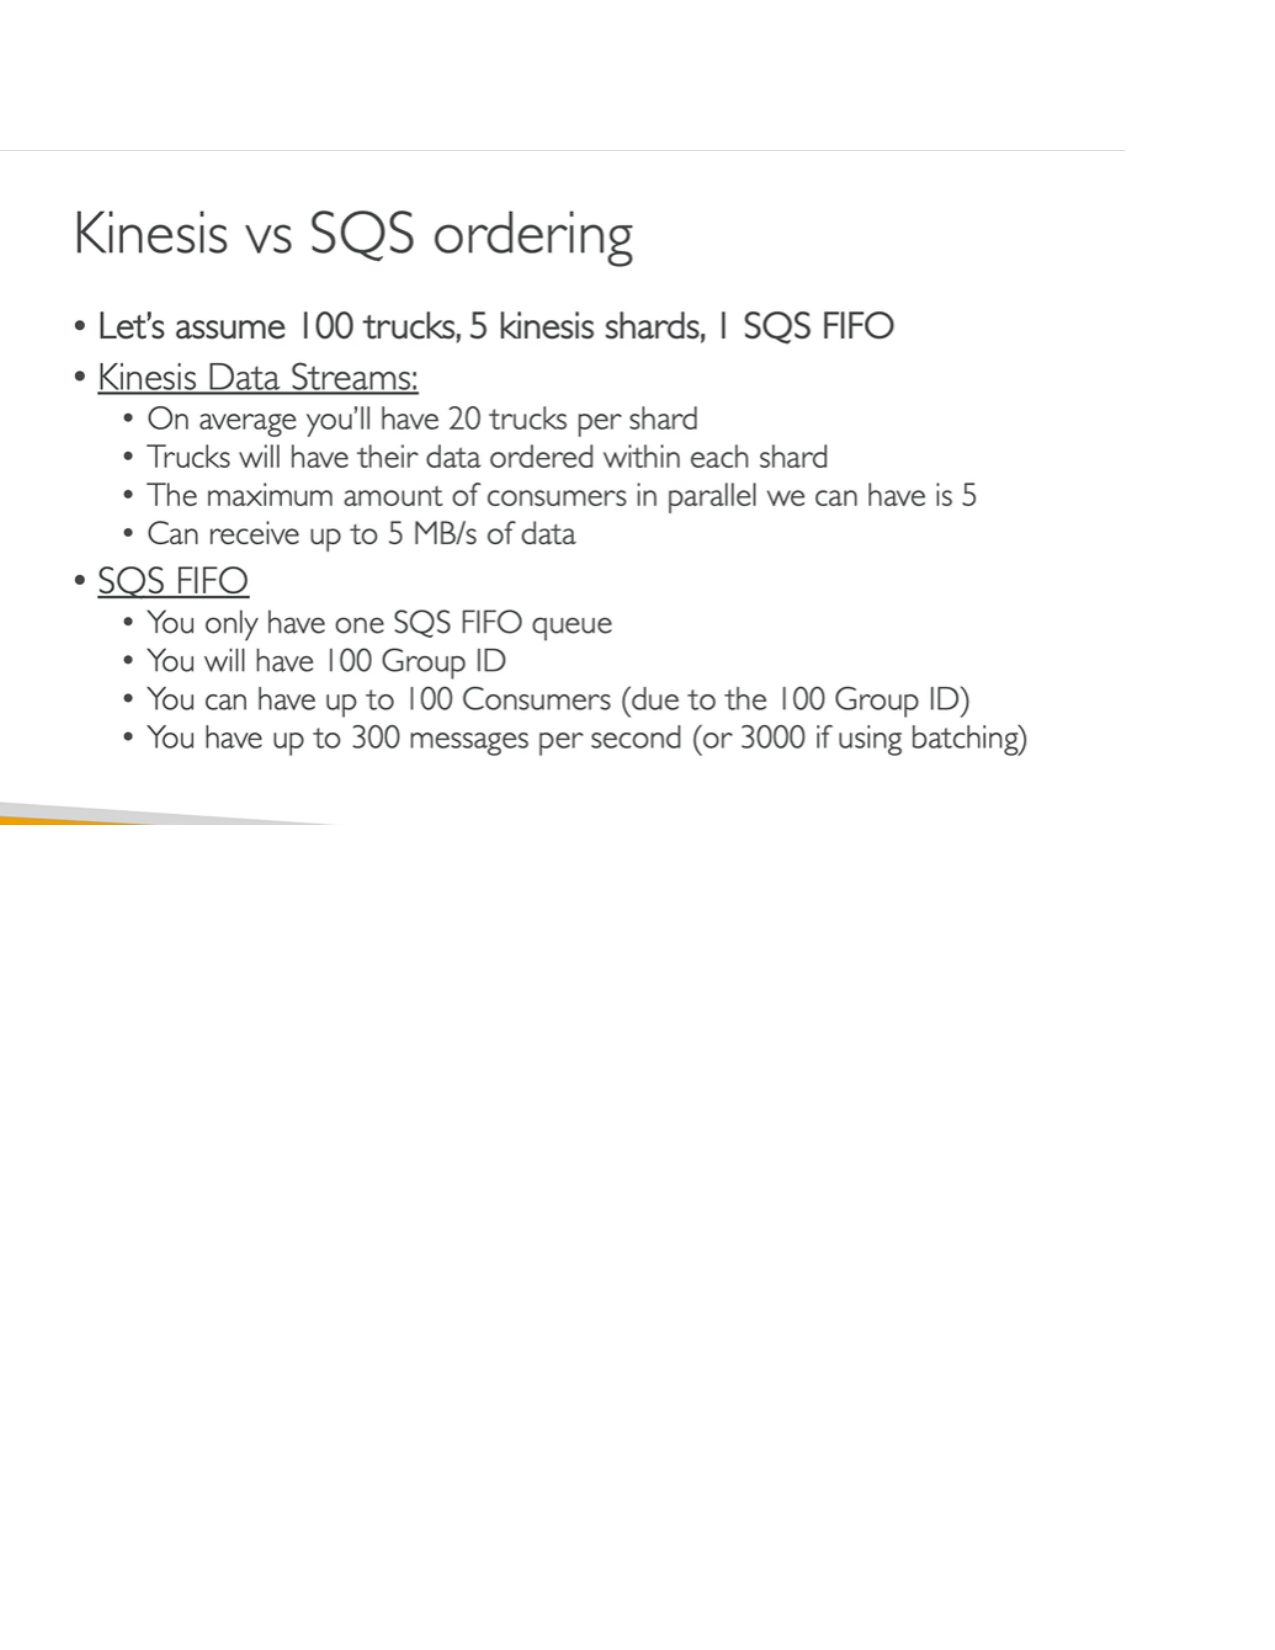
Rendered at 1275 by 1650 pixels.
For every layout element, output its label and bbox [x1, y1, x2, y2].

picture [0, 150, 1125, 825]
